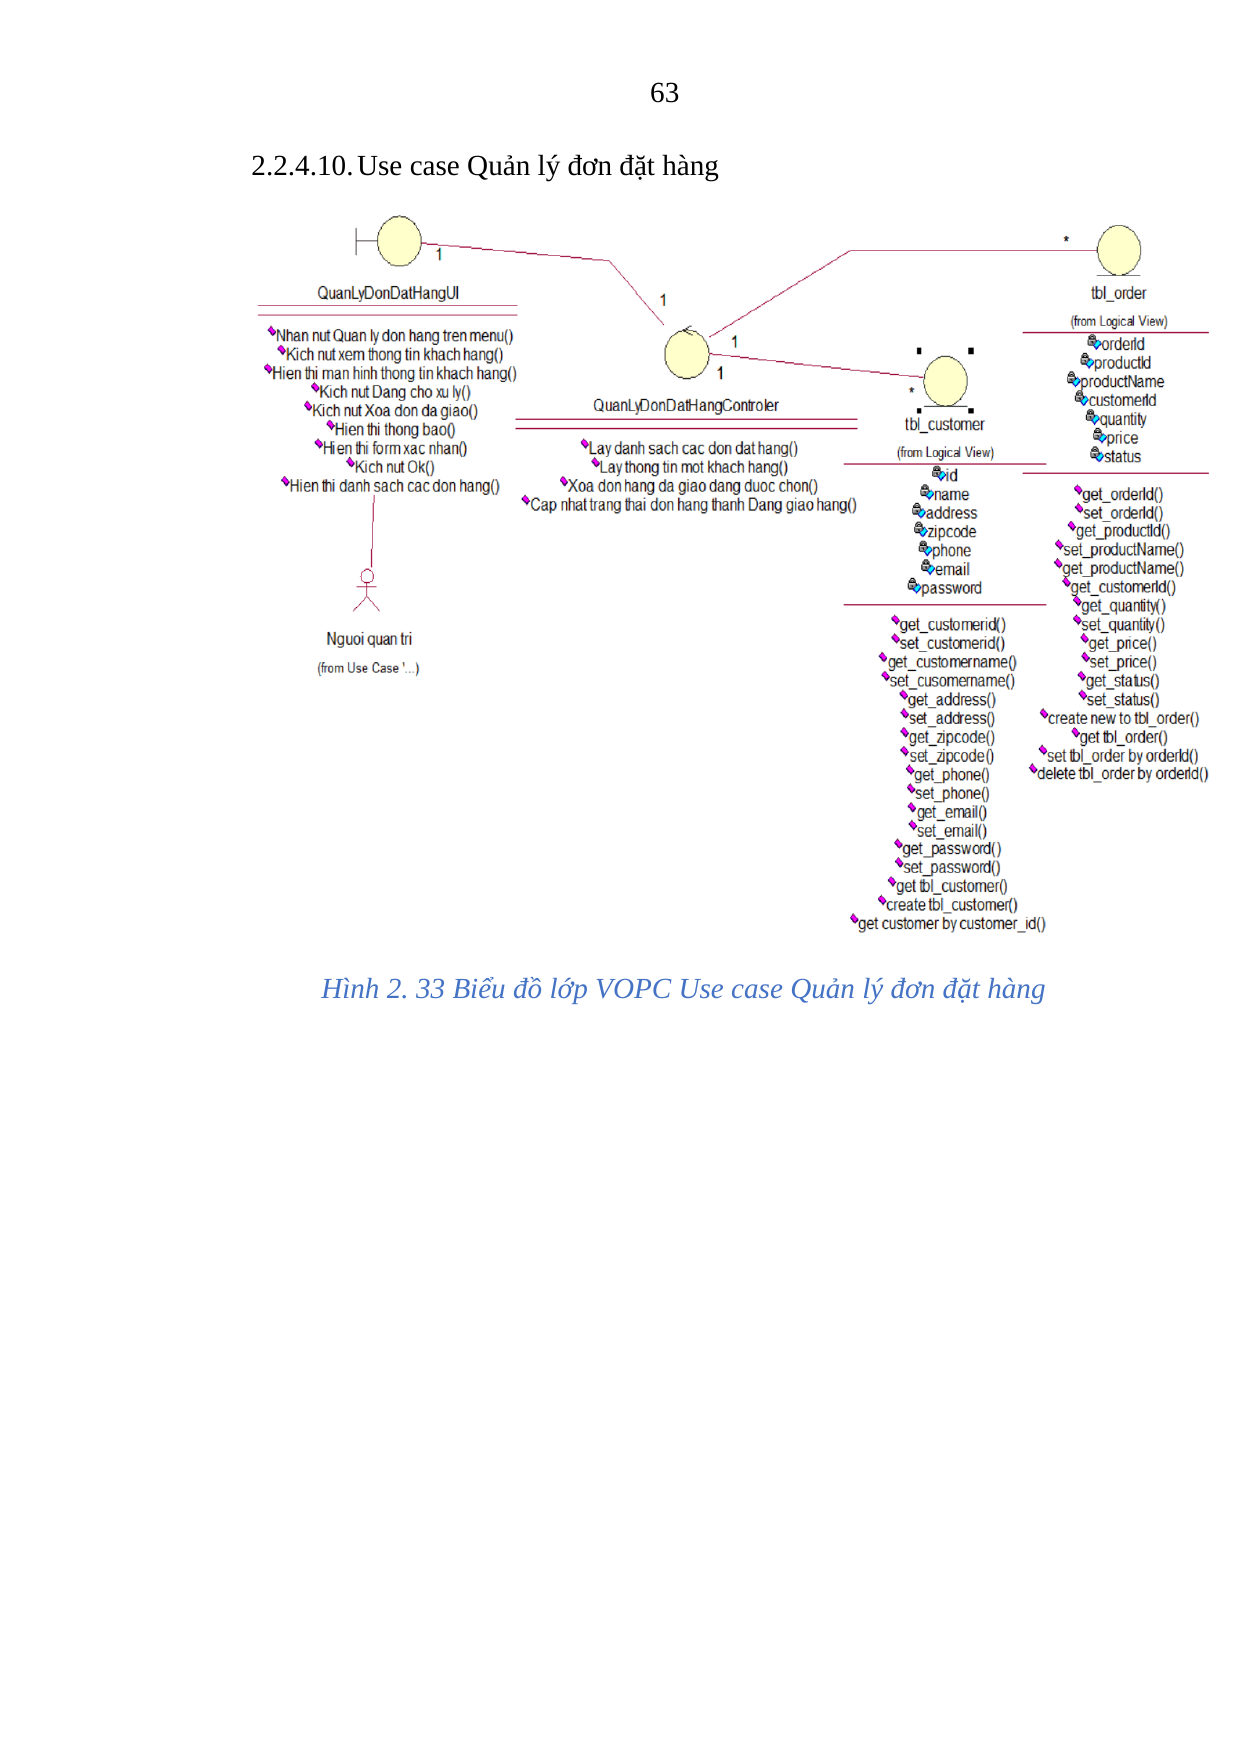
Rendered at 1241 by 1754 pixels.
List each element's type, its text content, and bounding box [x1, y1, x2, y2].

list Use case Quản lý đơn đặt hàng [251, 148, 1122, 181]
text Hình 2. 33 Biểu đồ lớp VOPC Use case Quản lý đơn đặt hàng [244, 971, 1122, 1005]
picture [244, 210, 1216, 938]
